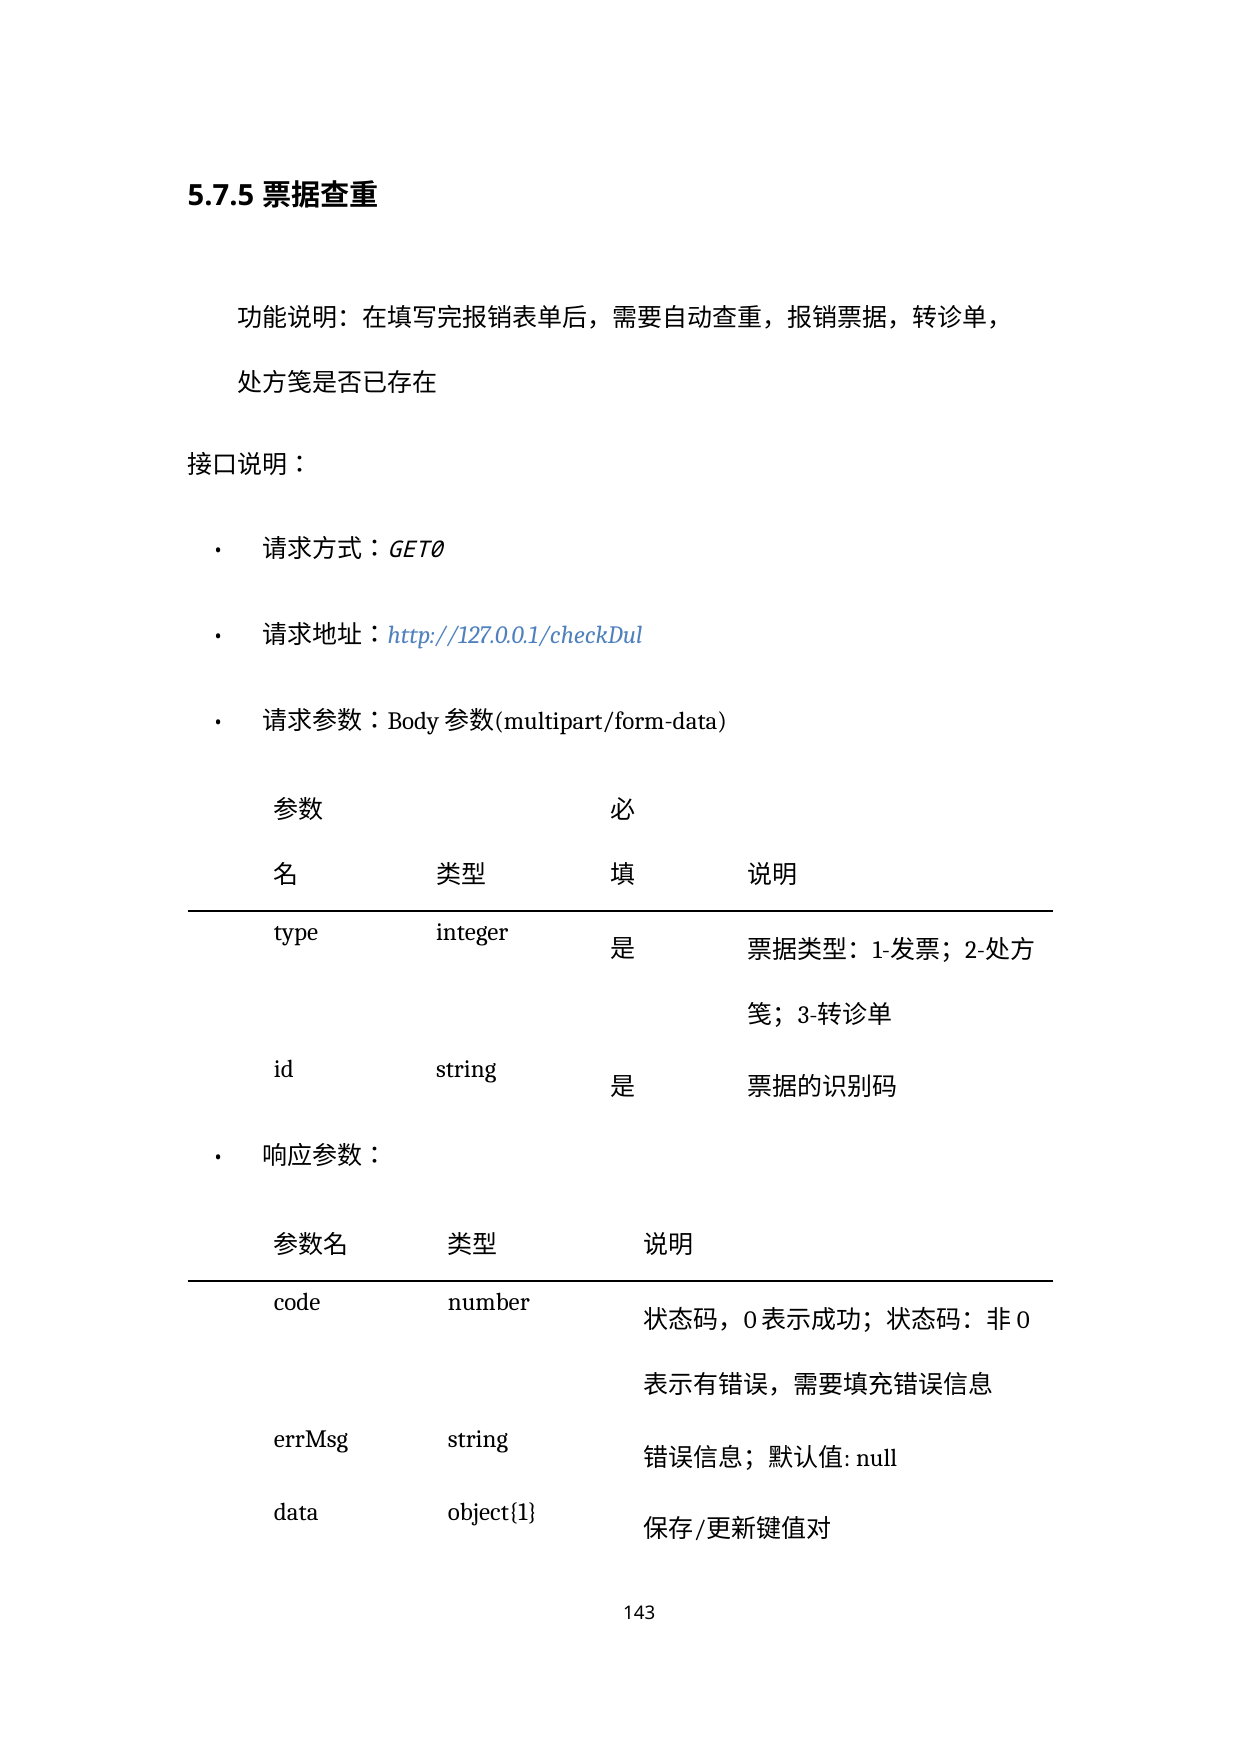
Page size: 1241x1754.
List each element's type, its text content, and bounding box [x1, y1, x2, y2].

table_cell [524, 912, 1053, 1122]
text 功能说明：在填写完报销表单后，需要自动查重，报销票据，转诊单，处方笺是否已存在 [237, 283, 1003, 413]
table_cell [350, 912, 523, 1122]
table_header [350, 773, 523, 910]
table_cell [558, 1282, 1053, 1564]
subtitle 5.7.5 票据查重 [187, 160, 1053, 225]
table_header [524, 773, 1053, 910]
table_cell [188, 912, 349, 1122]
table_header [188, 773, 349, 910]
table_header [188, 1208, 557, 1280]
list 请求方式：GET0 [212, 515, 1053, 580]
text 接口说明： [187, 432, 1053, 497]
list 请求参数：Body参数(multipart/form-data) [212, 687, 1053, 752]
list 响应参数： [212, 1122, 1053, 1187]
list 请求地址：http://127.0.0.1/checkDul [212, 601, 1053, 666]
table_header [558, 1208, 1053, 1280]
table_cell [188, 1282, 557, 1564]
